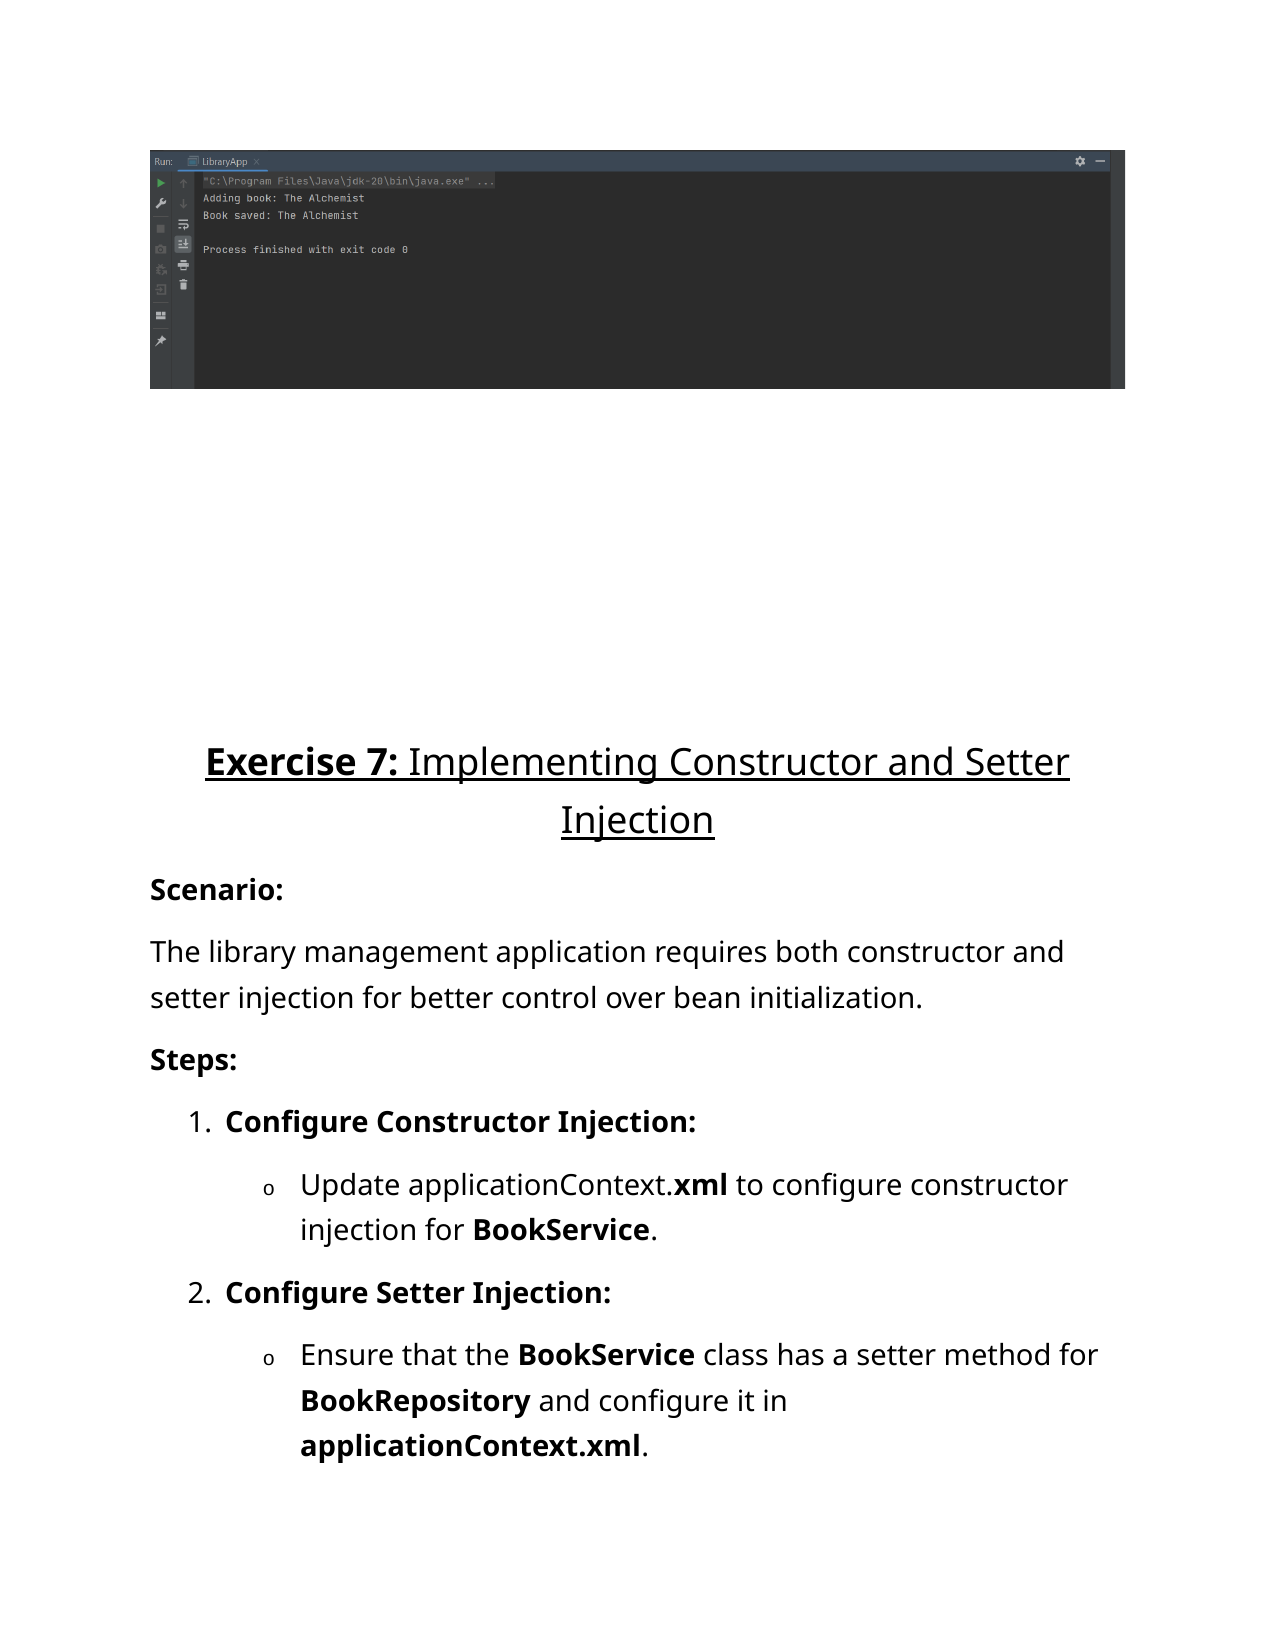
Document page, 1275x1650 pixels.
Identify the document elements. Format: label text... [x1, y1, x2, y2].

list Configure Setter Injection: [187, 1272, 1125, 1312]
text The library management application requires both constructor and setter injection for better control over bean initialization. [150, 931, 1125, 1017]
text Exercise 7: Implementing Constructor and Setter Injection [150, 735, 1125, 845]
text Steps: [150, 1039, 1125, 1079]
picture [150, 150, 1125, 389]
text Scenario: [150, 869, 1125, 909]
list Update applicationContext.xml to configure constructor injection for BookService. [262, 1164, 1125, 1249]
list Ensure that the BookService class has a setter method for BookRepository and configure it in applicationContext.xml. [262, 1334, 1125, 1465]
list Configure Constructor Injection: [187, 1102, 1125, 1141]
